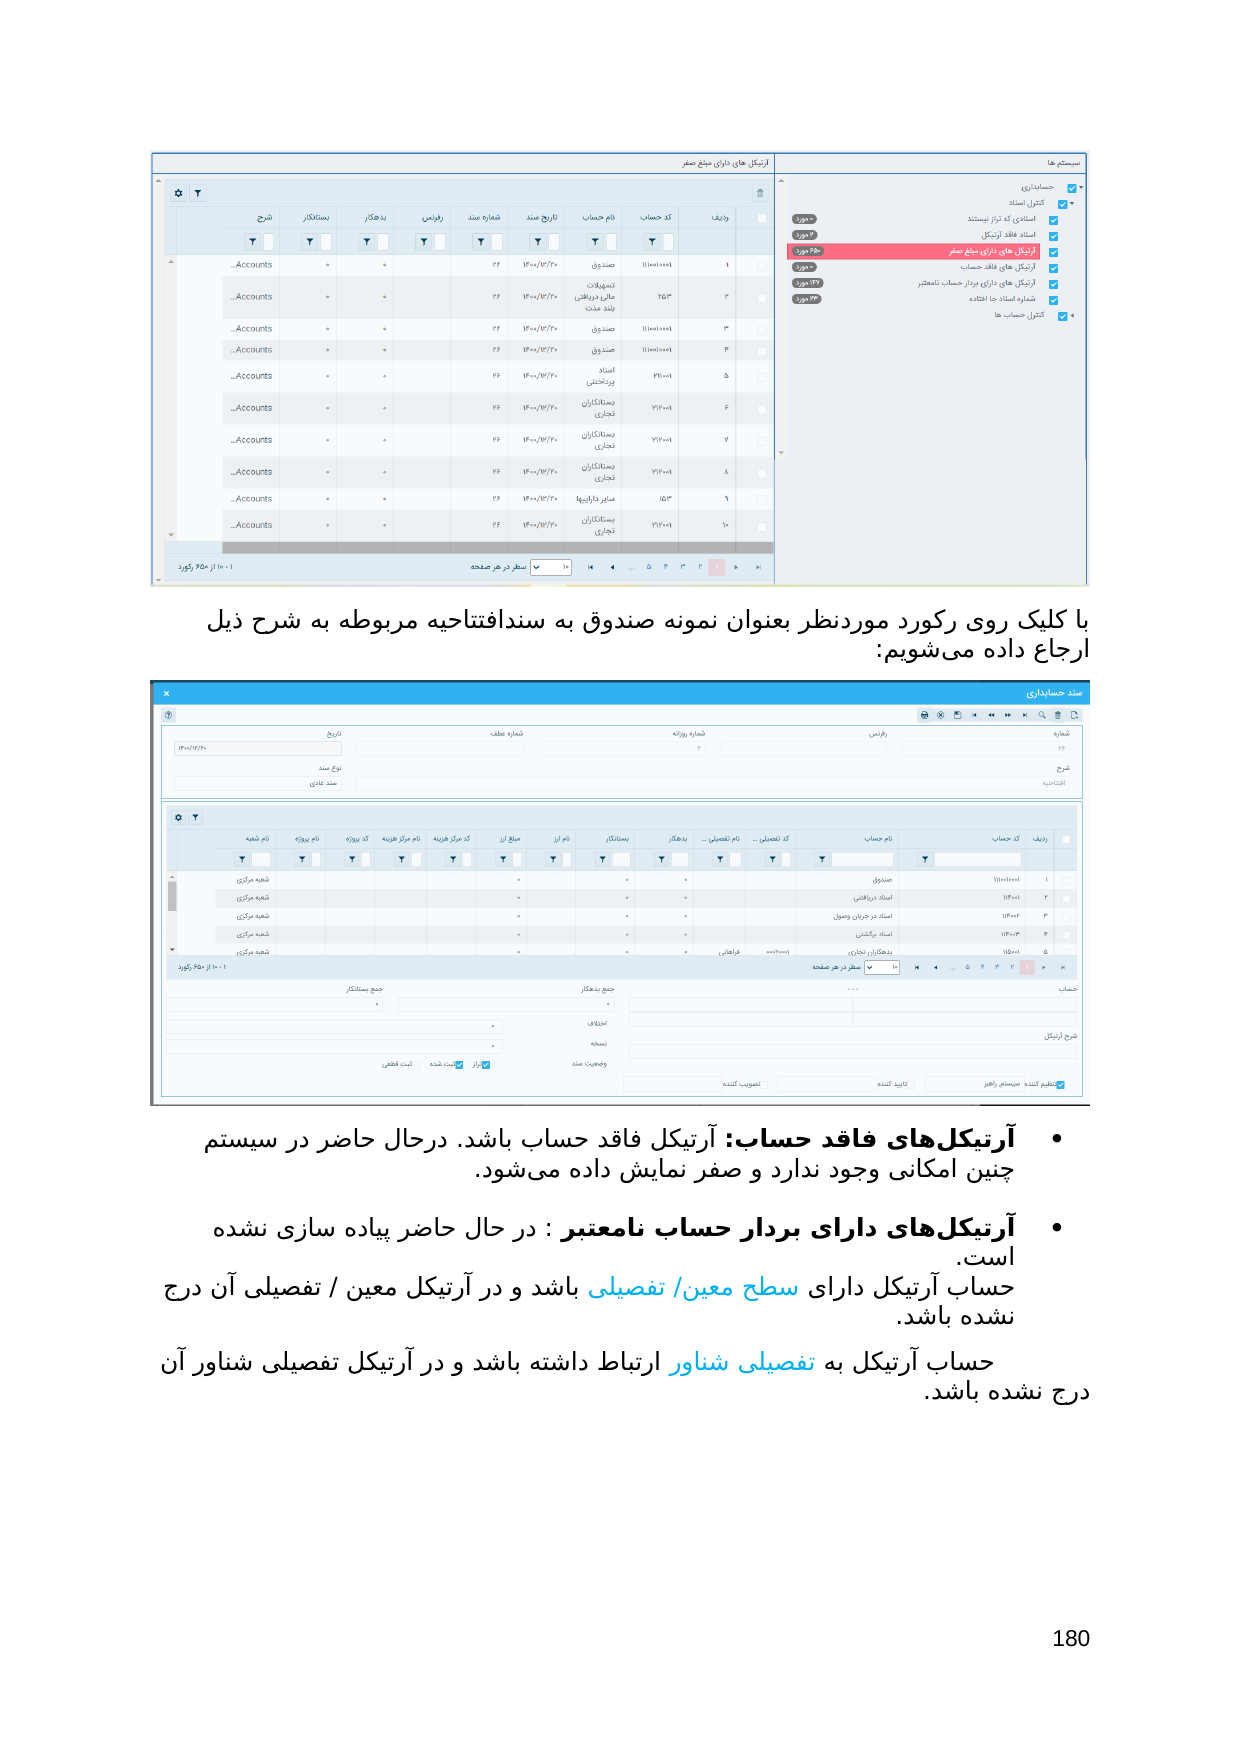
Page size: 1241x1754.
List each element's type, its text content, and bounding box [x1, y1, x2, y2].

list حساب آرتیکل دارای سطح معین/ تفصیلی باشد و در آرتیکل معین / تفصیلی آن درج نشده باشد. [150, 1272, 1015, 1330]
list آرتیکل‌‌های دارای بردار حساب نامعتبر : در حال حاضر پیاده سازی نشده است. [150, 1213, 1053, 1272]
text با کلیک روی رکورد موردنظر بعنوان نمونه صندوق به سندافتتاحیه مربوطه به شرح ذیل ارجاع داده می‌‌شویم: [150, 605, 1090, 663]
text حساب آرتیکل به تفصیلی شناور ارتباط داشته باشد و در آرتیکل تفصیلی شناور آن درج نشده باشد. [150, 1347, 1090, 1405]
picture [150, 150, 1090, 587]
list آرتیکل‌‌های فاقد حساب: آرتیکل فاقد حساب باشد. درحال حاضر در سیستم چنین امکانی وجود ندارد و صفر نمایش داده می‌‌شود. [150, 1124, 1053, 1183]
picture [150, 680, 1090, 1106]
